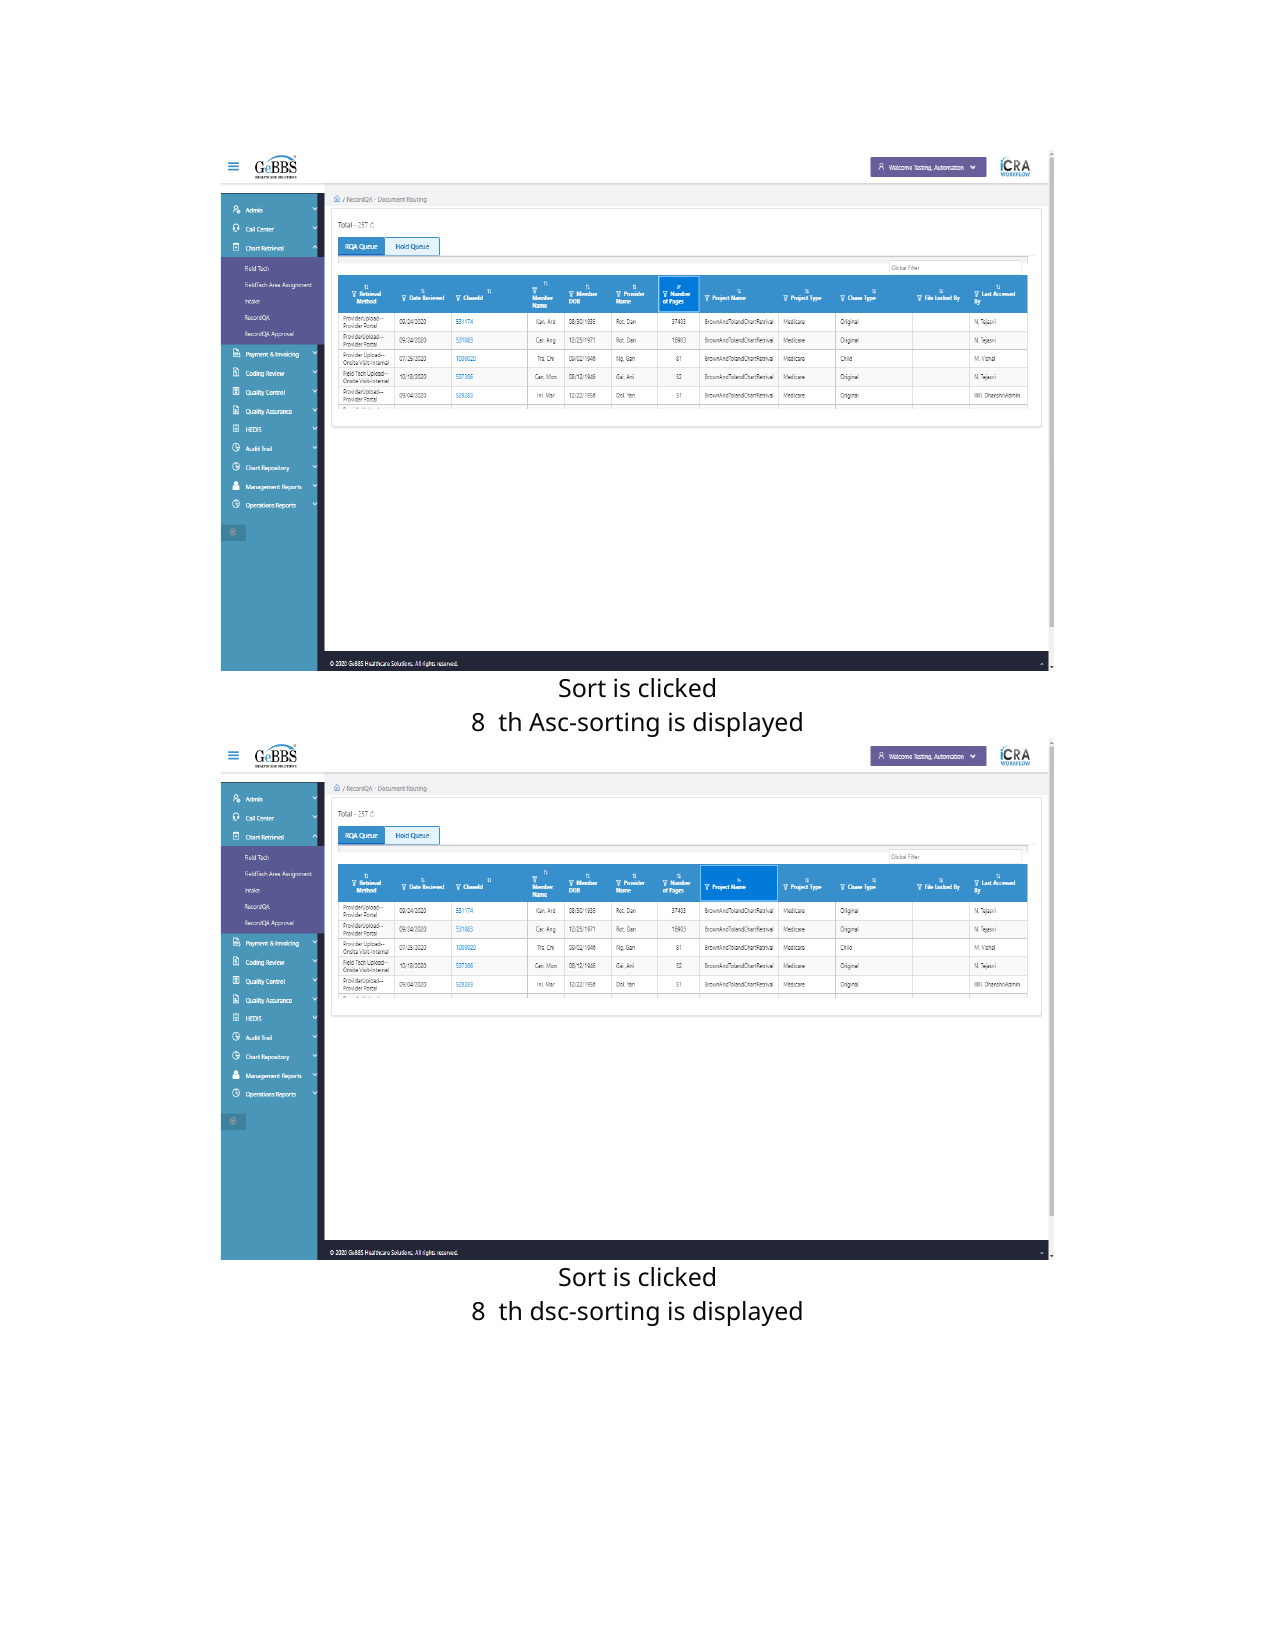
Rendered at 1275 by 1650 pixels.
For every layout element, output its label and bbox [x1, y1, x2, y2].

picture [220, 738, 1055, 1260]
picture [220, 150, 1055, 671]
text [150, 150, 1125, 1328]
